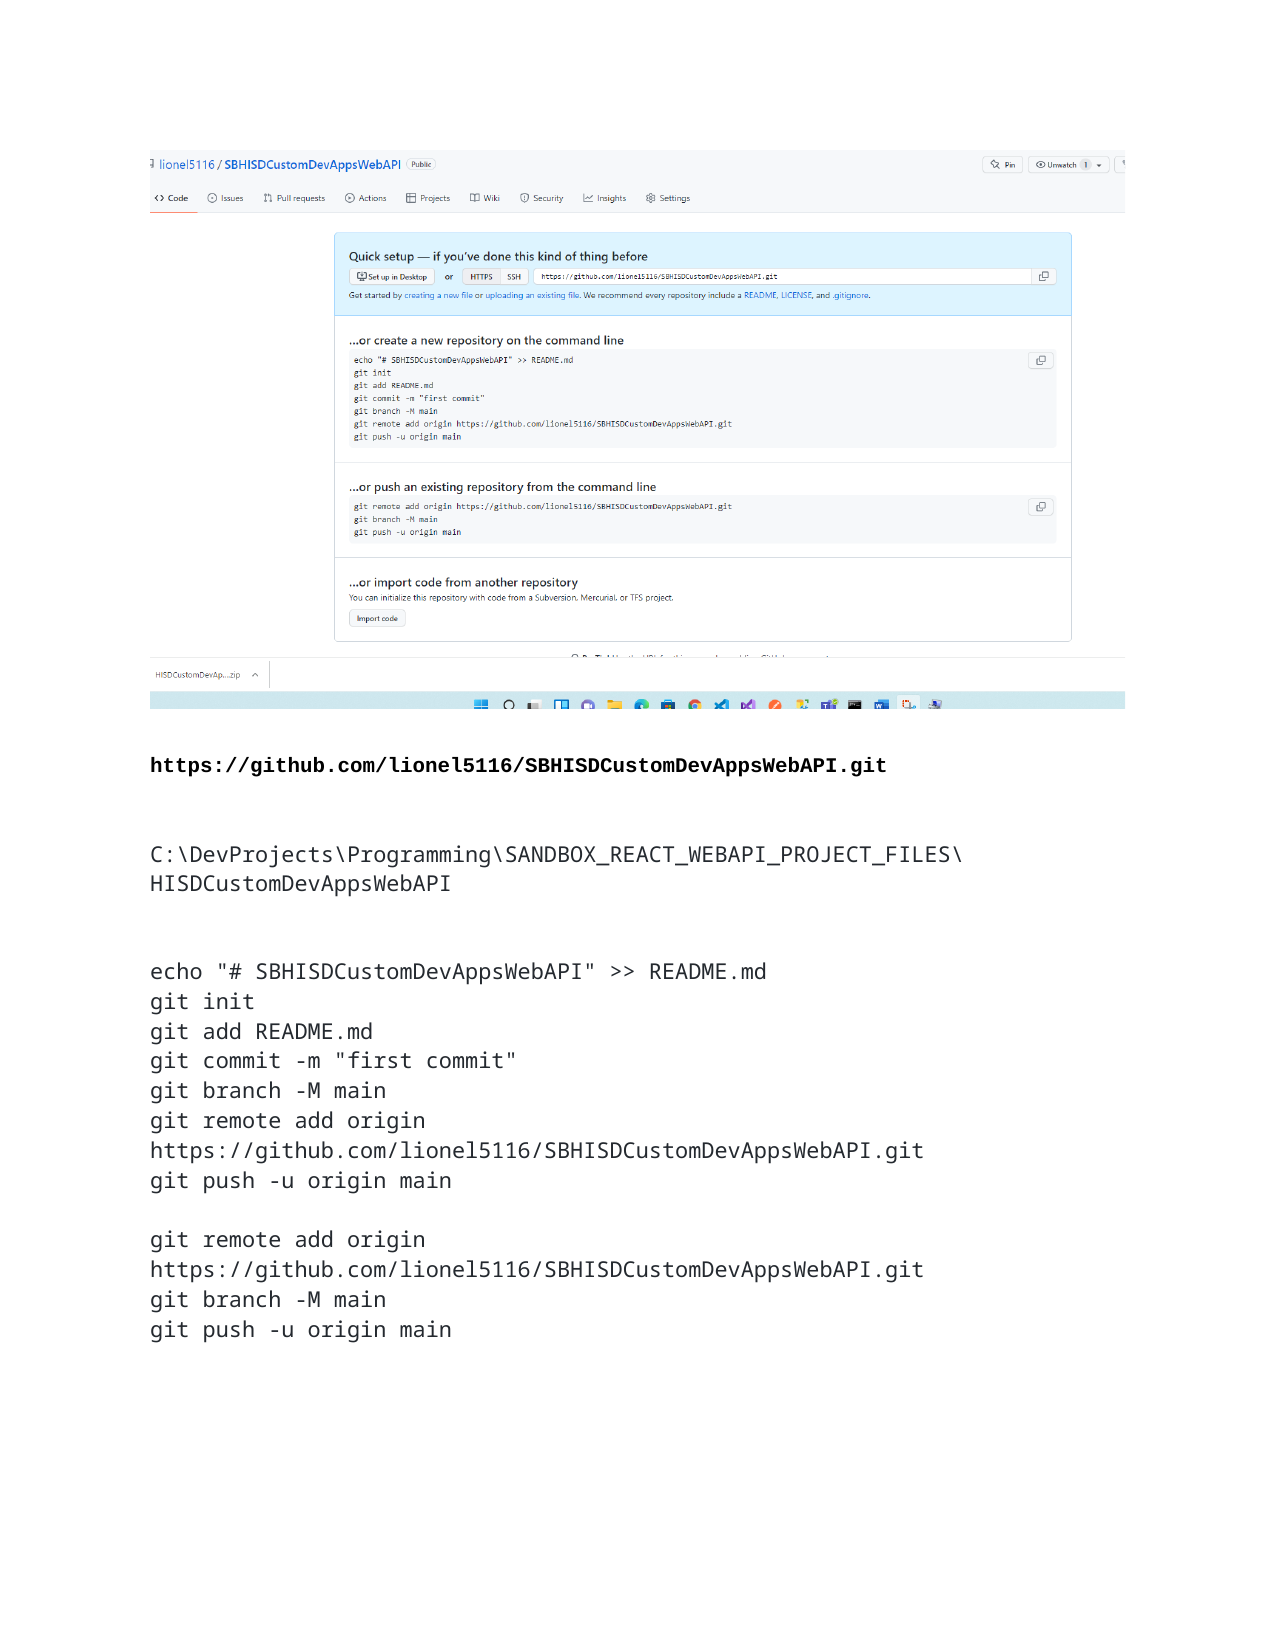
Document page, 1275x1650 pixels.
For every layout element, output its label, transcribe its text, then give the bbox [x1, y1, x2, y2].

text git remote add origin https://github.com/lionel5116/SBHISDCustomDevAppsWebAPI.git [150, 1105, 1125, 1164]
text https://github.com/lionel5116/SBHISDCustomDevAppsWebAPI.git [150, 755, 1125, 779]
picture [150, 150, 1125, 709]
text git branch -M main [150, 1075, 1125, 1105]
text git push -u origin main [150, 1313, 1125, 1343]
text C:\DevProjects\Programming\SANDBOX_REACT_WEBAPI_PROJECT_FILES\HISDCustomDevAppsWebAPI [150, 839, 1125, 926]
text echo "# SBHISDCustomDevAppsWebAPI" >> README.md [150, 956, 1125, 986]
text git push -u origin main git remote add origin https://github.com/lionel5116/SBHISDCustomDevAppsWebAPI.git [150, 1164, 1125, 1284]
text git branch -M main [150, 1284, 1125, 1313]
text git add README.md [150, 1016, 1125, 1045]
text git commit -m "first commit" [150, 1045, 1125, 1075]
text git init [150, 986, 1125, 1016]
